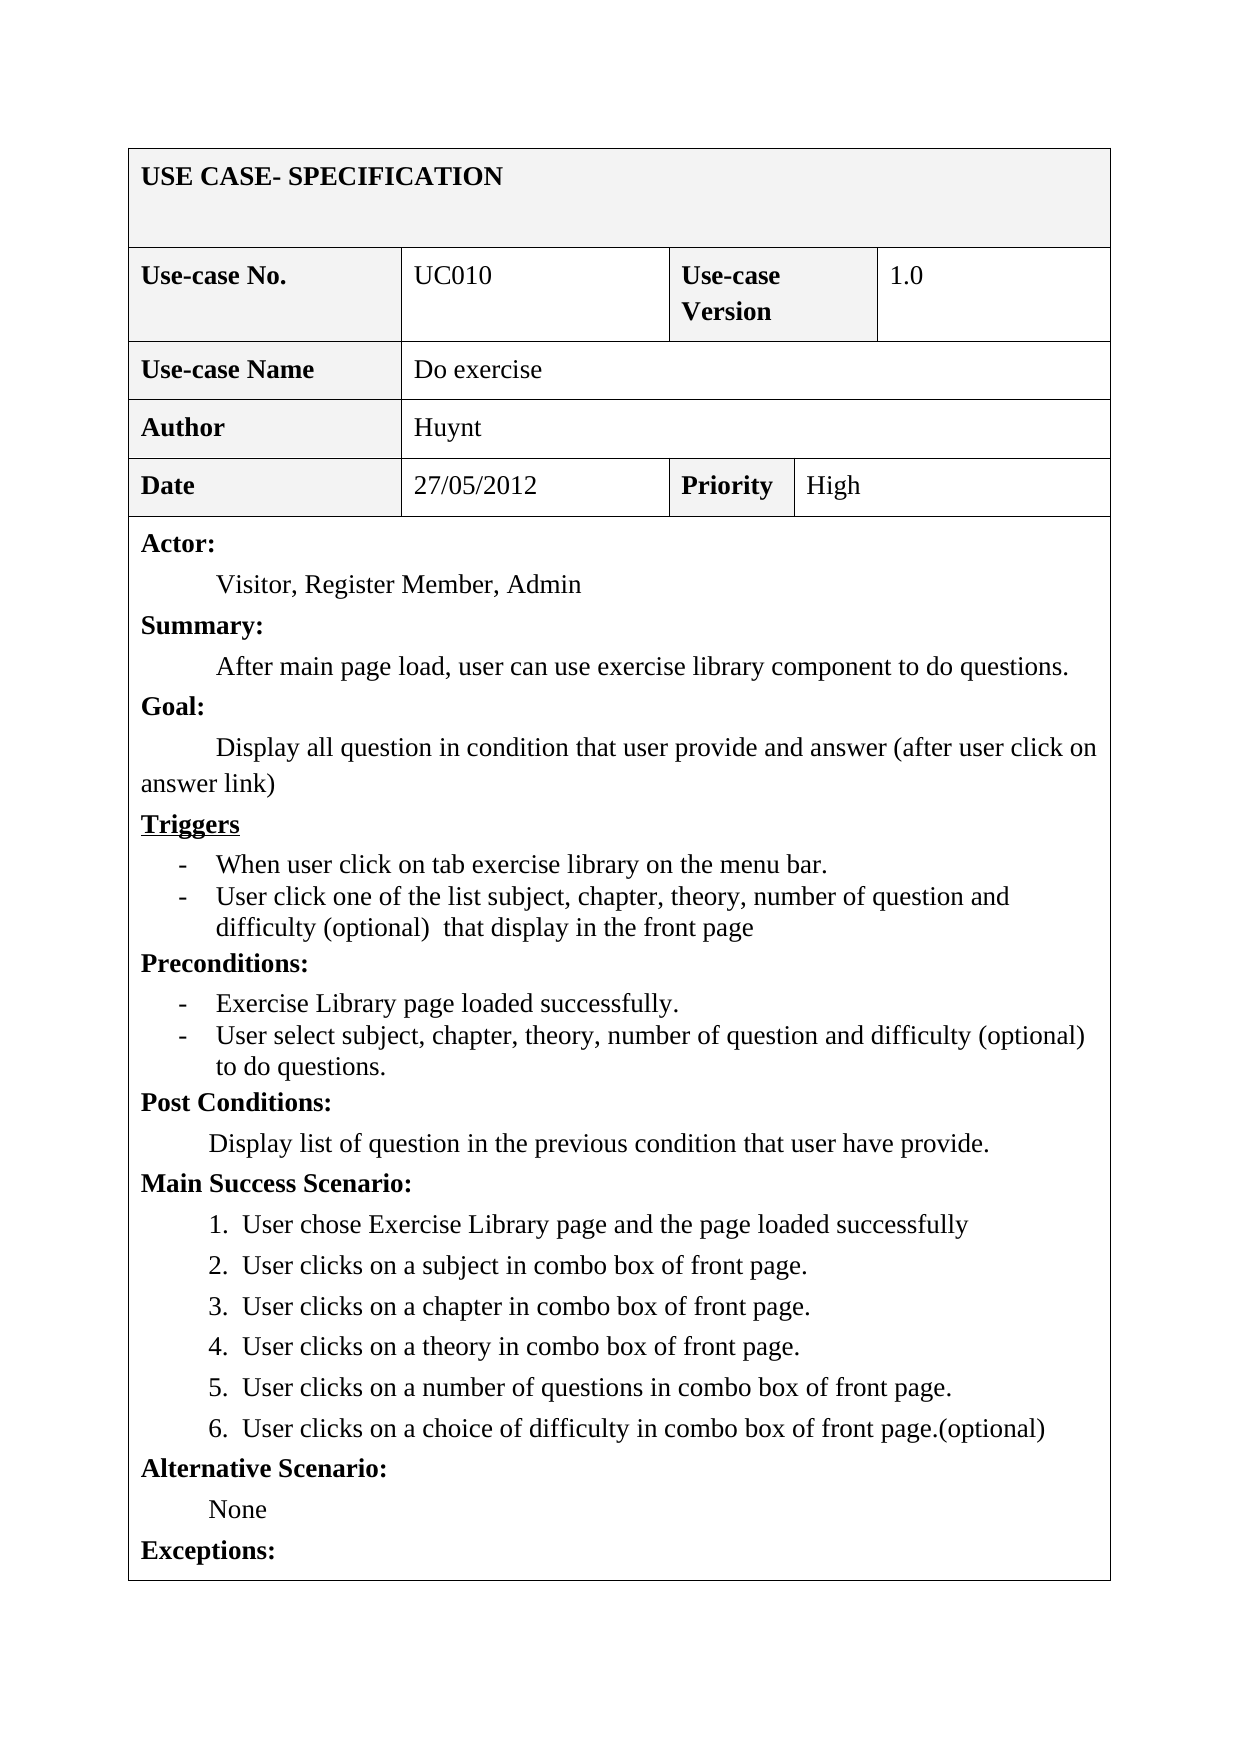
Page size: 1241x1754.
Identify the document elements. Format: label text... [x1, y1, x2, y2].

table_cell Huynt [402, 400, 1110, 457]
table_cell Use-case Version [670, 248, 877, 341]
table_cell High [795, 459, 1110, 516]
table_cell 1.0 [878, 248, 1110, 341]
table_cell Use-case Name [129, 342, 401, 399]
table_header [129, 149, 1110, 247]
table_cell Use-case No. [129, 248, 401, 341]
table_cell Author [129, 400, 401, 457]
table_cell UC010 [402, 248, 669, 341]
table_cell 27/05/2012 [402, 459, 669, 516]
table_cell Date [129, 459, 401, 516]
table_cell Do exercise [402, 342, 1110, 399]
table_cell Priority [670, 459, 794, 516]
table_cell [129, 517, 1110, 1580]
